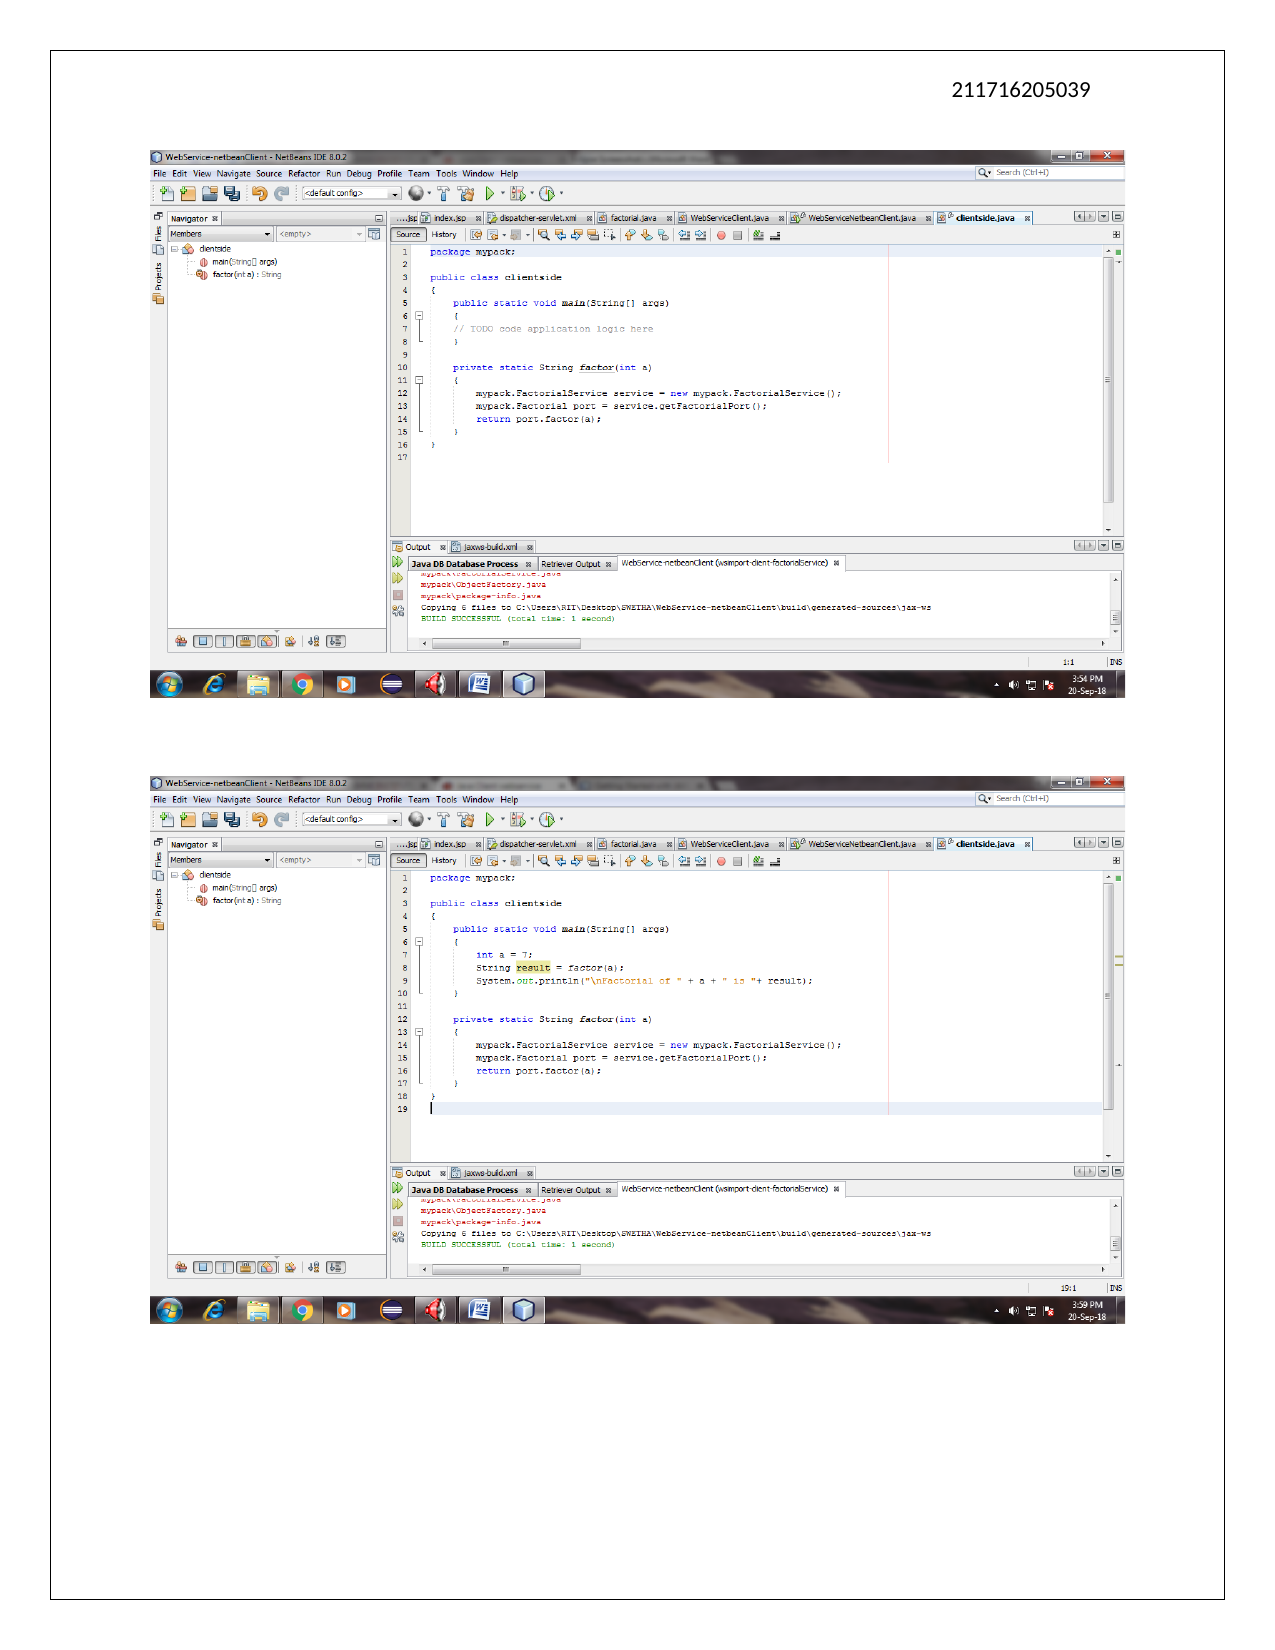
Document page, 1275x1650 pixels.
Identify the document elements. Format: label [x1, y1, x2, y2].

picture [150, 150, 1125, 698]
picture [150, 776, 1125, 1324]
